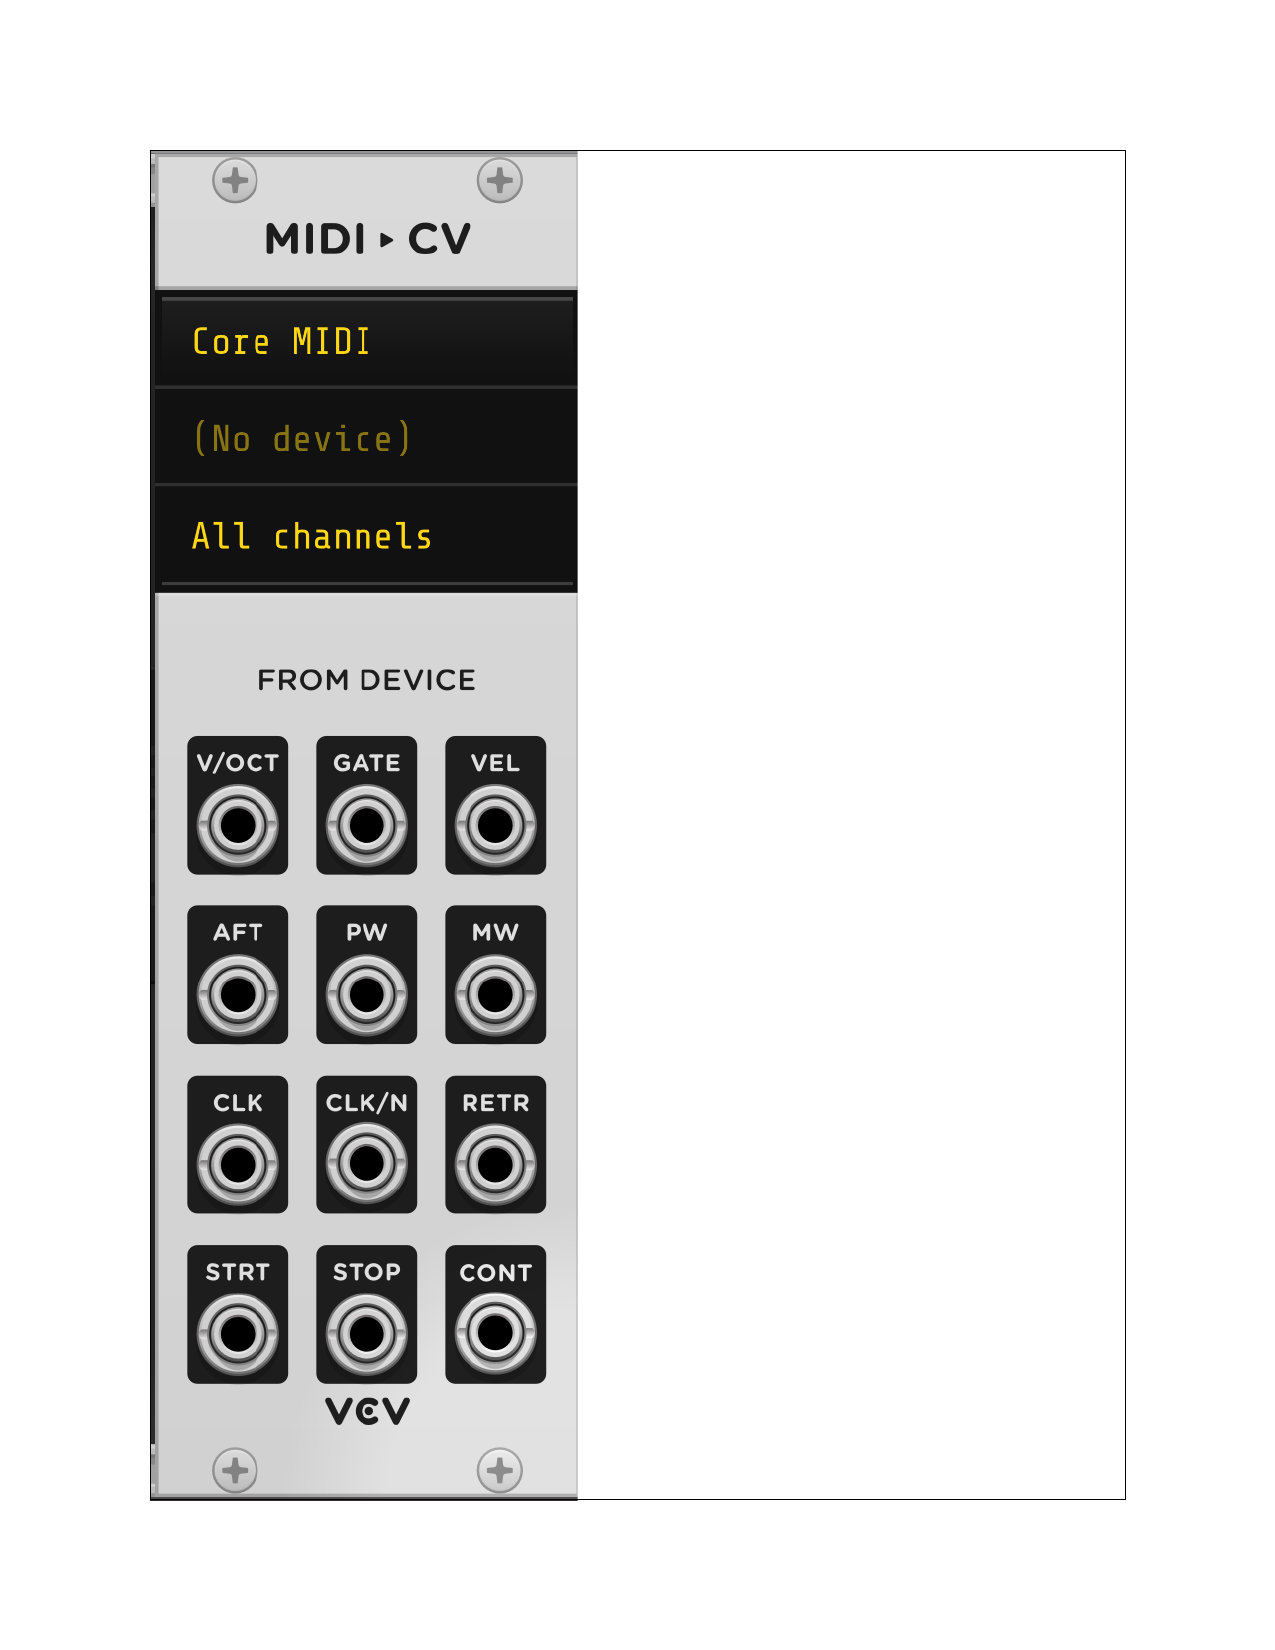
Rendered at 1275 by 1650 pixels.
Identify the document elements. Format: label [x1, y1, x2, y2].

picture [151, 151, 578, 1499]
